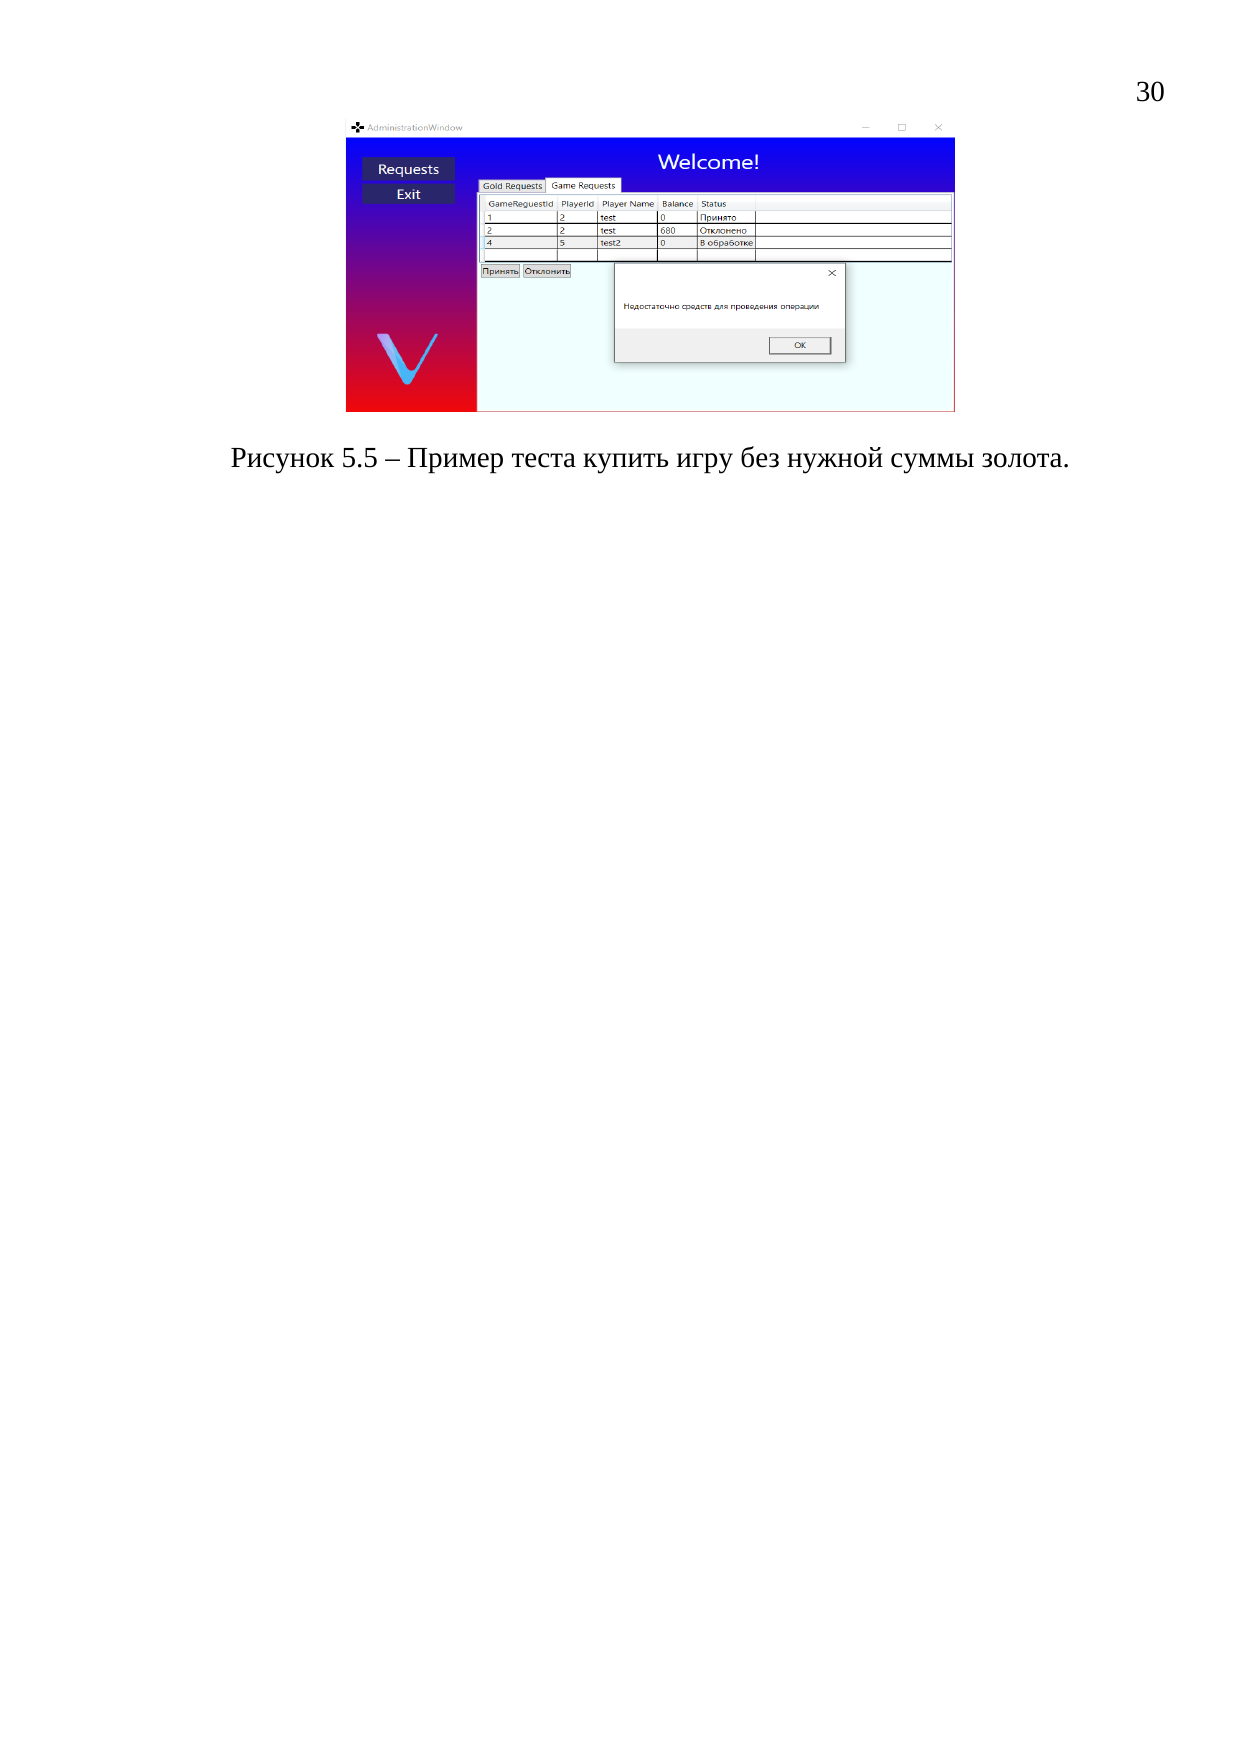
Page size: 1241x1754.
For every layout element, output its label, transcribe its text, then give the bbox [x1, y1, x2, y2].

text Рисунок 5.5 – Пример теста купить игру без нужной суммы золота. [136, 440, 1164, 474]
picture [345, 118, 955, 412]
